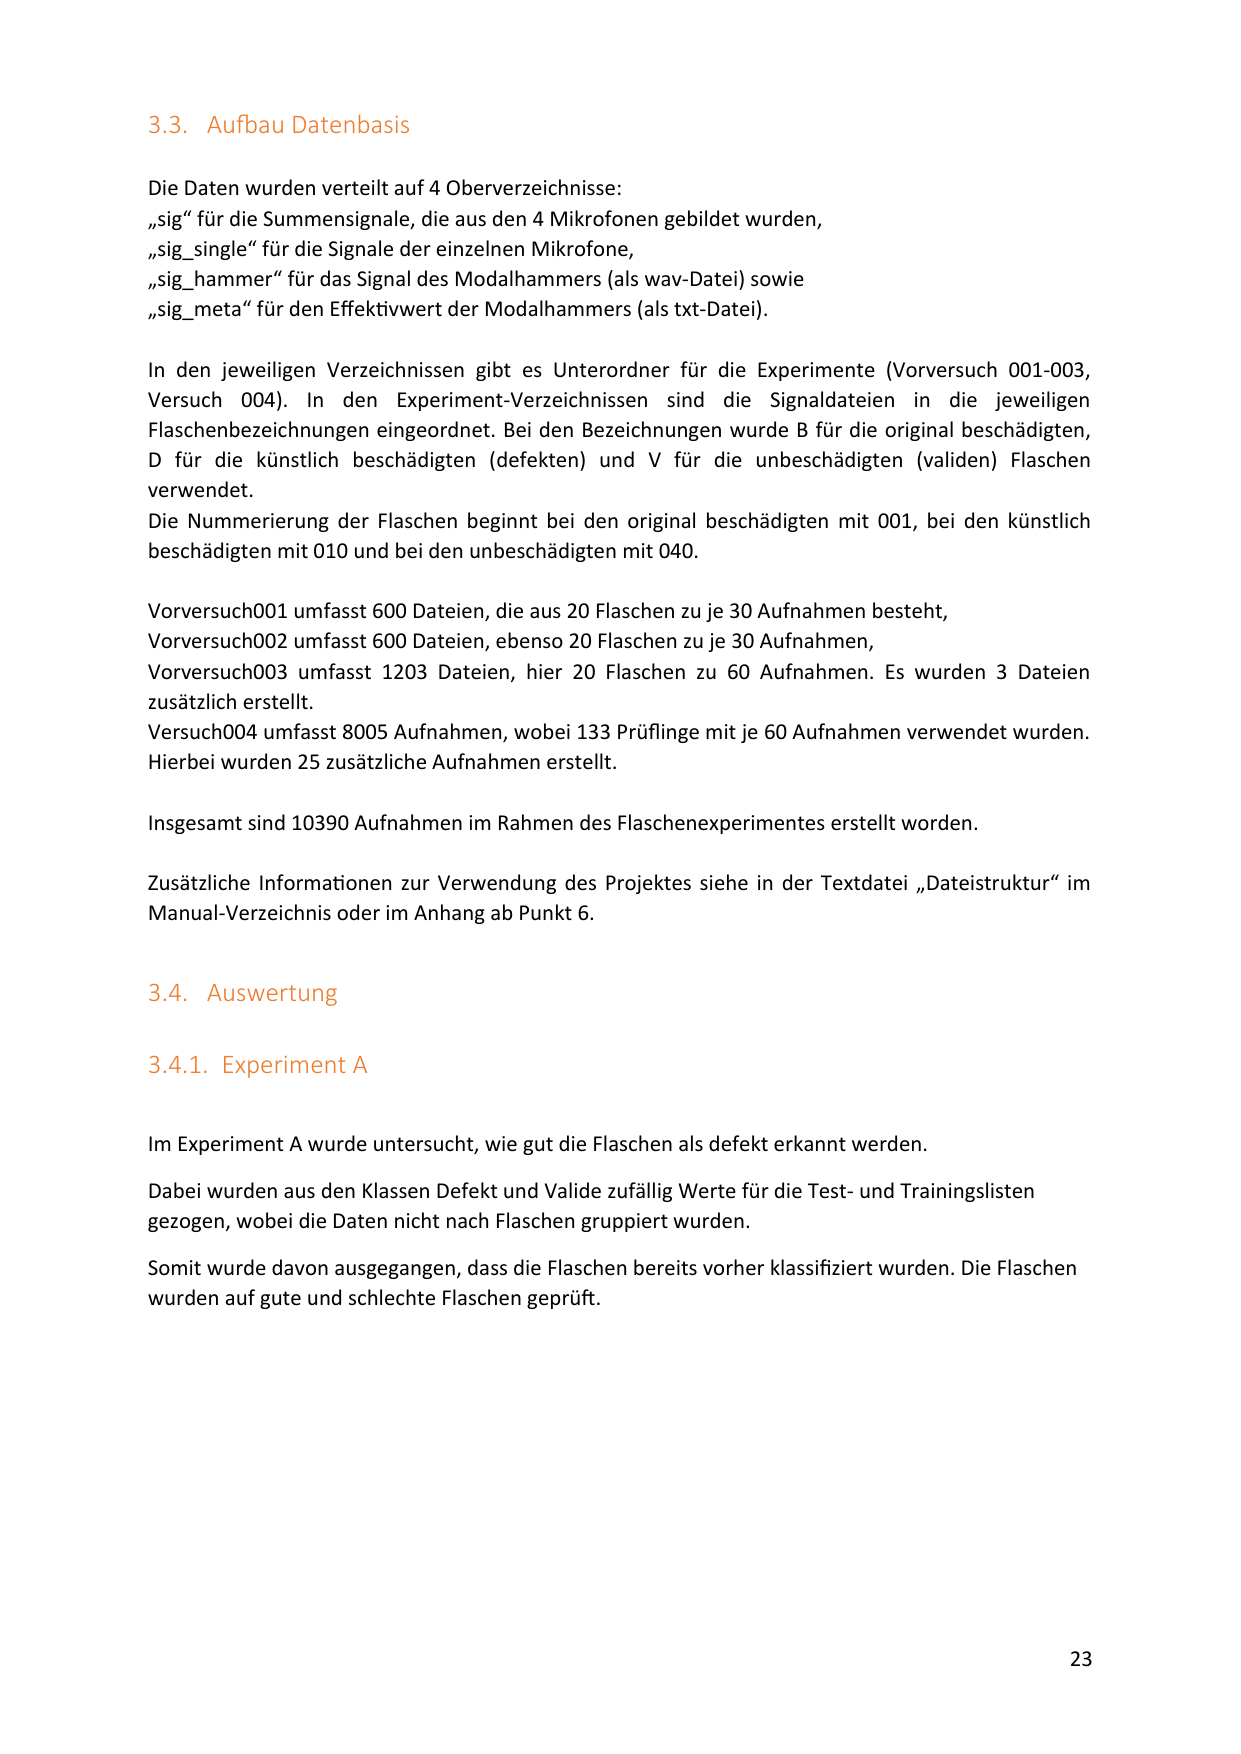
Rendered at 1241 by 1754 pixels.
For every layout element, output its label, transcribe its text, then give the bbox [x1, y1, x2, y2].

text Dabei wurden aus den Klassen Defekt und Valide zufällig Werte für die Test- und Trainingslisten gezogen, wobei die Daten nicht nach Flaschen gruppiert wurden. [148, 1176, 1093, 1234]
text Vorversuch002 umfasst 600 Dateien, ebenso 20 Flaschen zu je 30 Aufnahmen, [148, 627, 1093, 654]
text „sig_single“ für die Signale der einzelnen Mikrofone, [148, 234, 1093, 262]
subtitle Auswertung [148, 976, 1093, 1044]
text Die Nummerierung der Flaschen beginnt bei den original beschädigten mit 001, bei den künstlich beschädigten mit 010 und bei den unbeschädigten mit 040. [148, 506, 1093, 564]
text Versuch004 umfasst 8005 Aufnahmen, wobei 133 Prüflinge mit je 60 Aufnahmen verwendet wurden. Hierbei wurden 25 zusätzliche Aufnahmen erstellt. [148, 717, 1093, 775]
text „sig_meta“ für den Effektivwert der Modalhammers (als txt-Datei). [148, 294, 1093, 322]
text Vorversuch003 umfasst 1203 Dateien, hier 20 Flaschen zu 60 Aufnahmen. Es wurden 3 Dateien zusätzlich erstellt. [148, 657, 1093, 715]
text In den jeweiligen Verzeichnissen gibt es Unterordner für die Experimente (Vorversuch 001-003, Versuch 004). In den Experiment-Verzeichnissen sind die Signaldateien in die jeweiligen Flaschenbezeichnungen eingeordnet. Bei den Bezeichnungen wurde B für die original beschädigten, D für die künstlich beschädigten (defekten) und V für die unbeschädigten (validen) Flaschen verwendet. [148, 355, 1093, 503]
text Insgesamt sind 10390 Aufnahmen im Rahmen des Flaschenexperimentes erstellt worden. [148, 808, 1093, 836]
text Somit wurde davon ausgegangen, dass die Flaschen bereits vorher klassifiziert wurden. Die Flaschen wurden auf gute und schlechte Flaschen geprüft. [148, 1253, 1093, 1311]
subtitle Experiment A [148, 1047, 1093, 1080]
text Die Daten wurden verteilt auf 4 Oberverzeichnisse: [148, 173, 1093, 201]
text Im Experiment A wurde untersucht, wie gut die Flaschen als defekt erkannt werden. [148, 1129, 1093, 1157]
text „sig“ für die Summensignale, die aus den 4 Mikrofonen gebildet wurden, [148, 204, 1093, 232]
text Vorversuch001 umfasst 600 Dateien, die aus 20 Flaschen zu je 30 Aufnahmen besteht, [148, 596, 1093, 624]
text Zusätzliche Informationen zur Verwendung des Projektes siehe in der Textdatei „Dateistruktur“ im Manual-Verzeichnis oder im Anhang ab Punkt 6. [148, 868, 1093, 926]
subtitle Aufbau Datenbasis [148, 108, 1093, 141]
text „sig_hammer“ für das Signal des Modalhammers (als wav-Datei) sowie [148, 264, 1093, 292]
